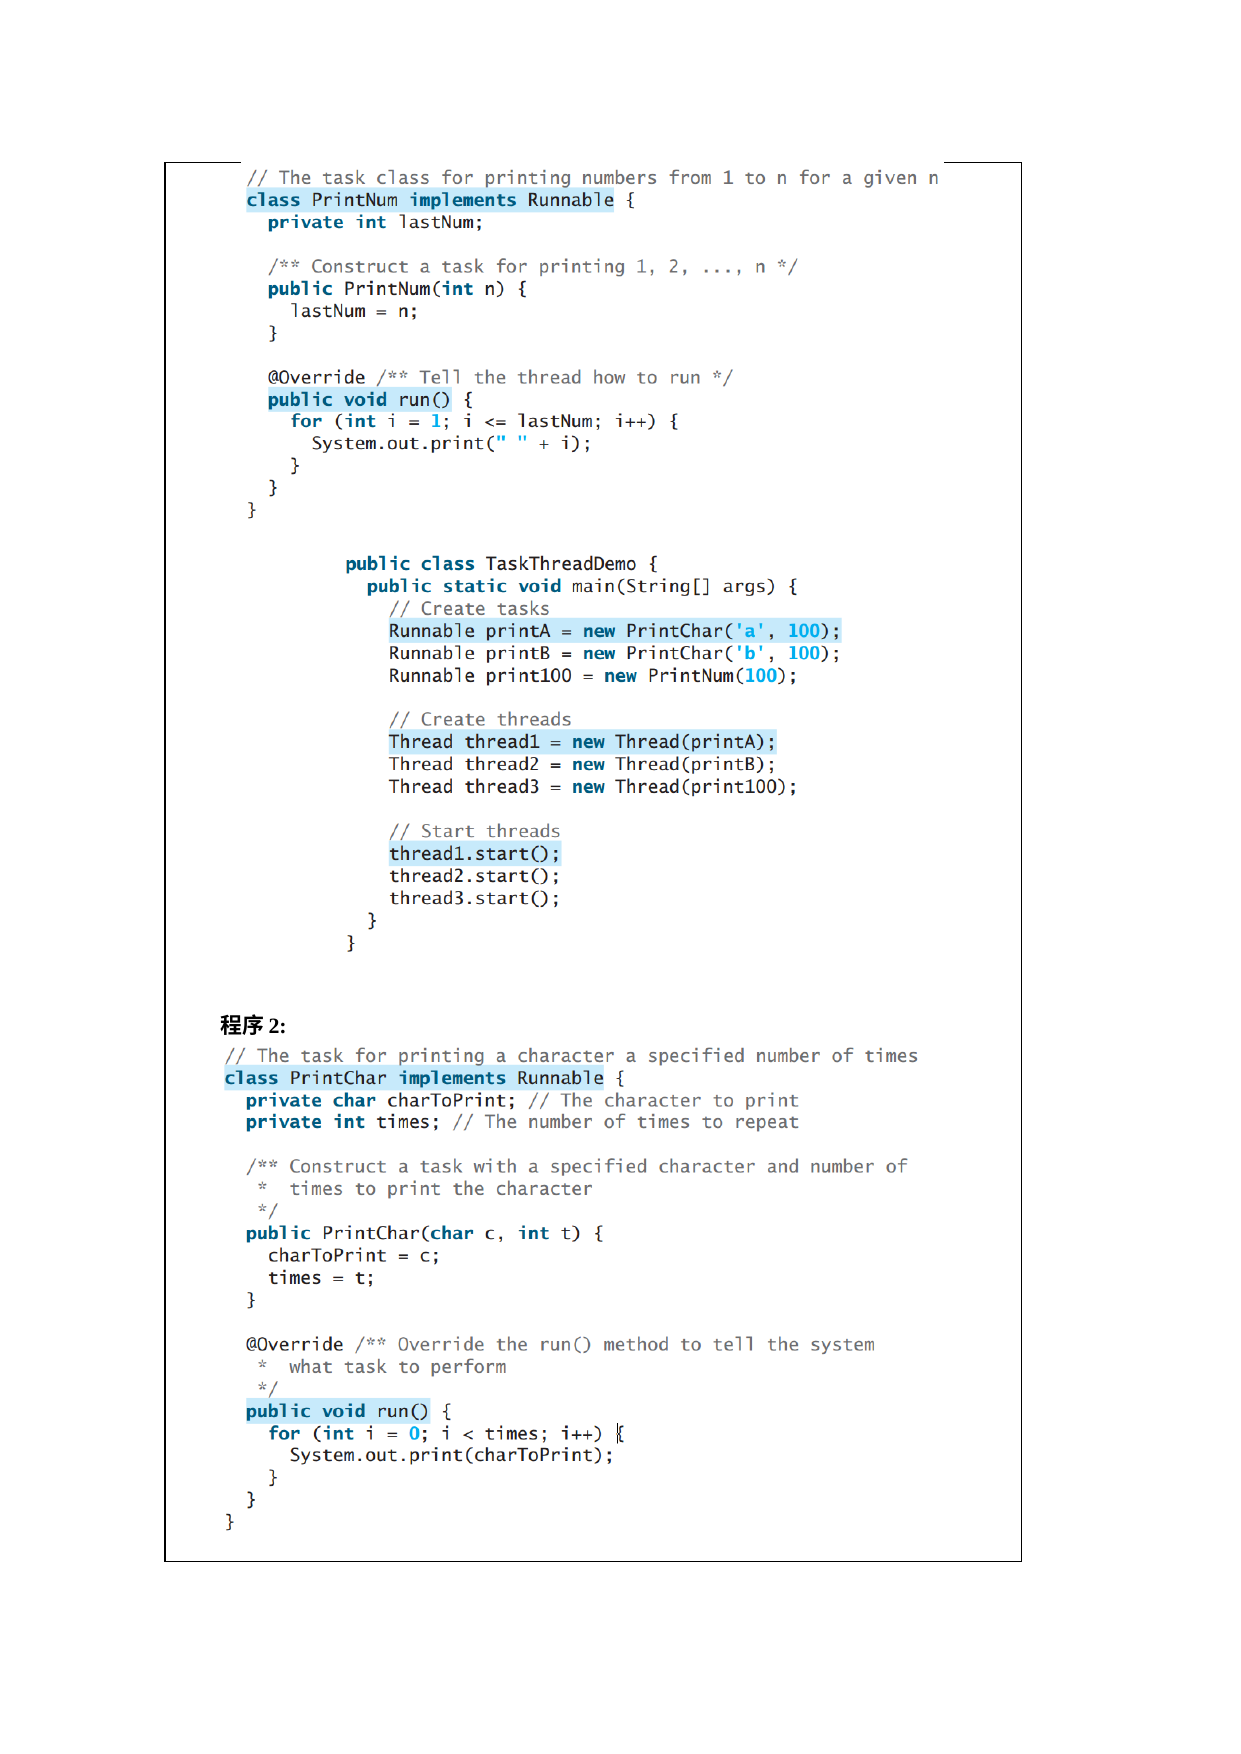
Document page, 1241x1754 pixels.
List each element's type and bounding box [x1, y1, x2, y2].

picture [341, 552, 845, 955]
picture [219, 1040, 921, 1537]
table_header [166, 163, 1021, 1561]
picture [241, 162, 944, 525]
